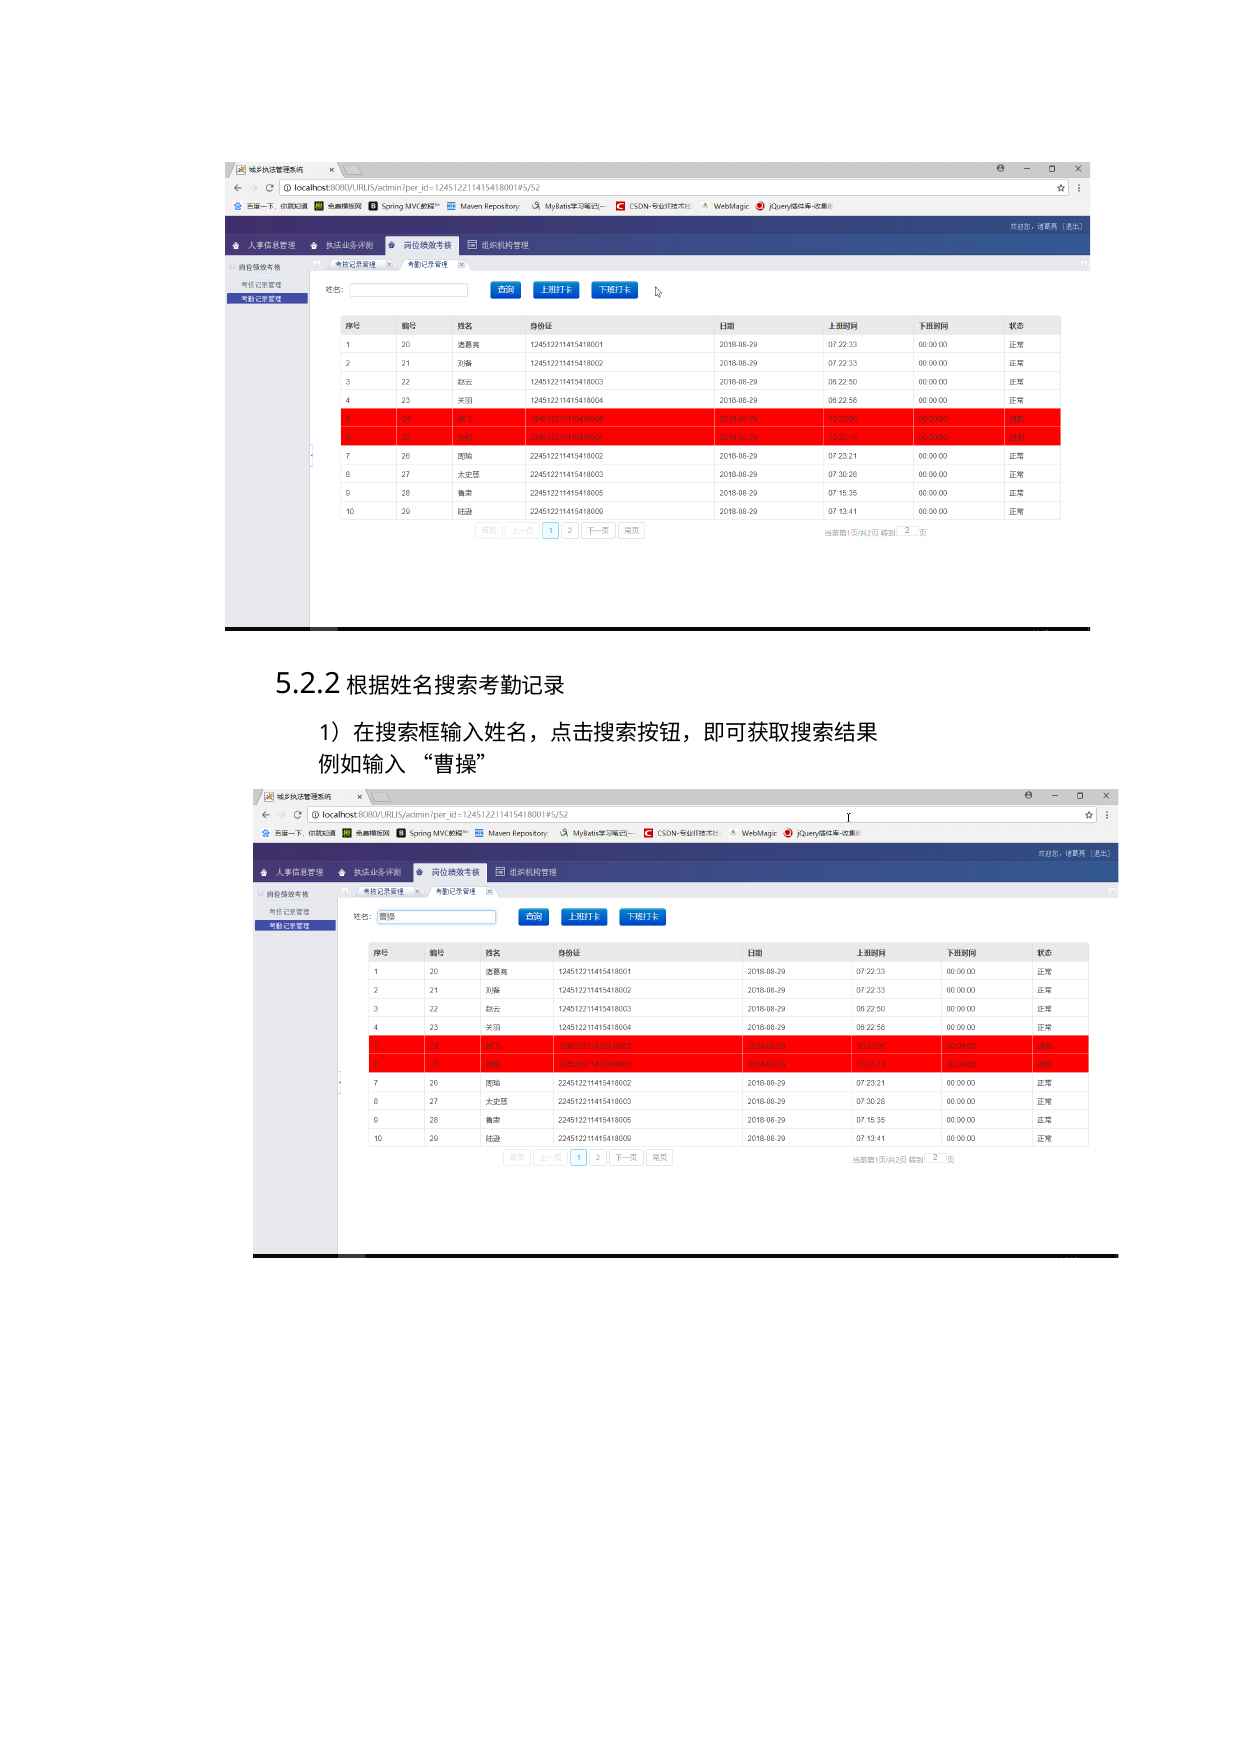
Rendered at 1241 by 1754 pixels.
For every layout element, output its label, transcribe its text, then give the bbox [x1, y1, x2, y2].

text 1）在搜索框输入姓名，点击搜索按钮，即可获取搜索结果 [187, 714, 1053, 747]
picture [253, 789, 1119, 1258]
text 例如输入 “曹操” [187, 747, 1053, 779]
text 5.2.2根据姓名搜索考勤记录 [187, 649, 1053, 714]
picture [225, 162, 1091, 631]
